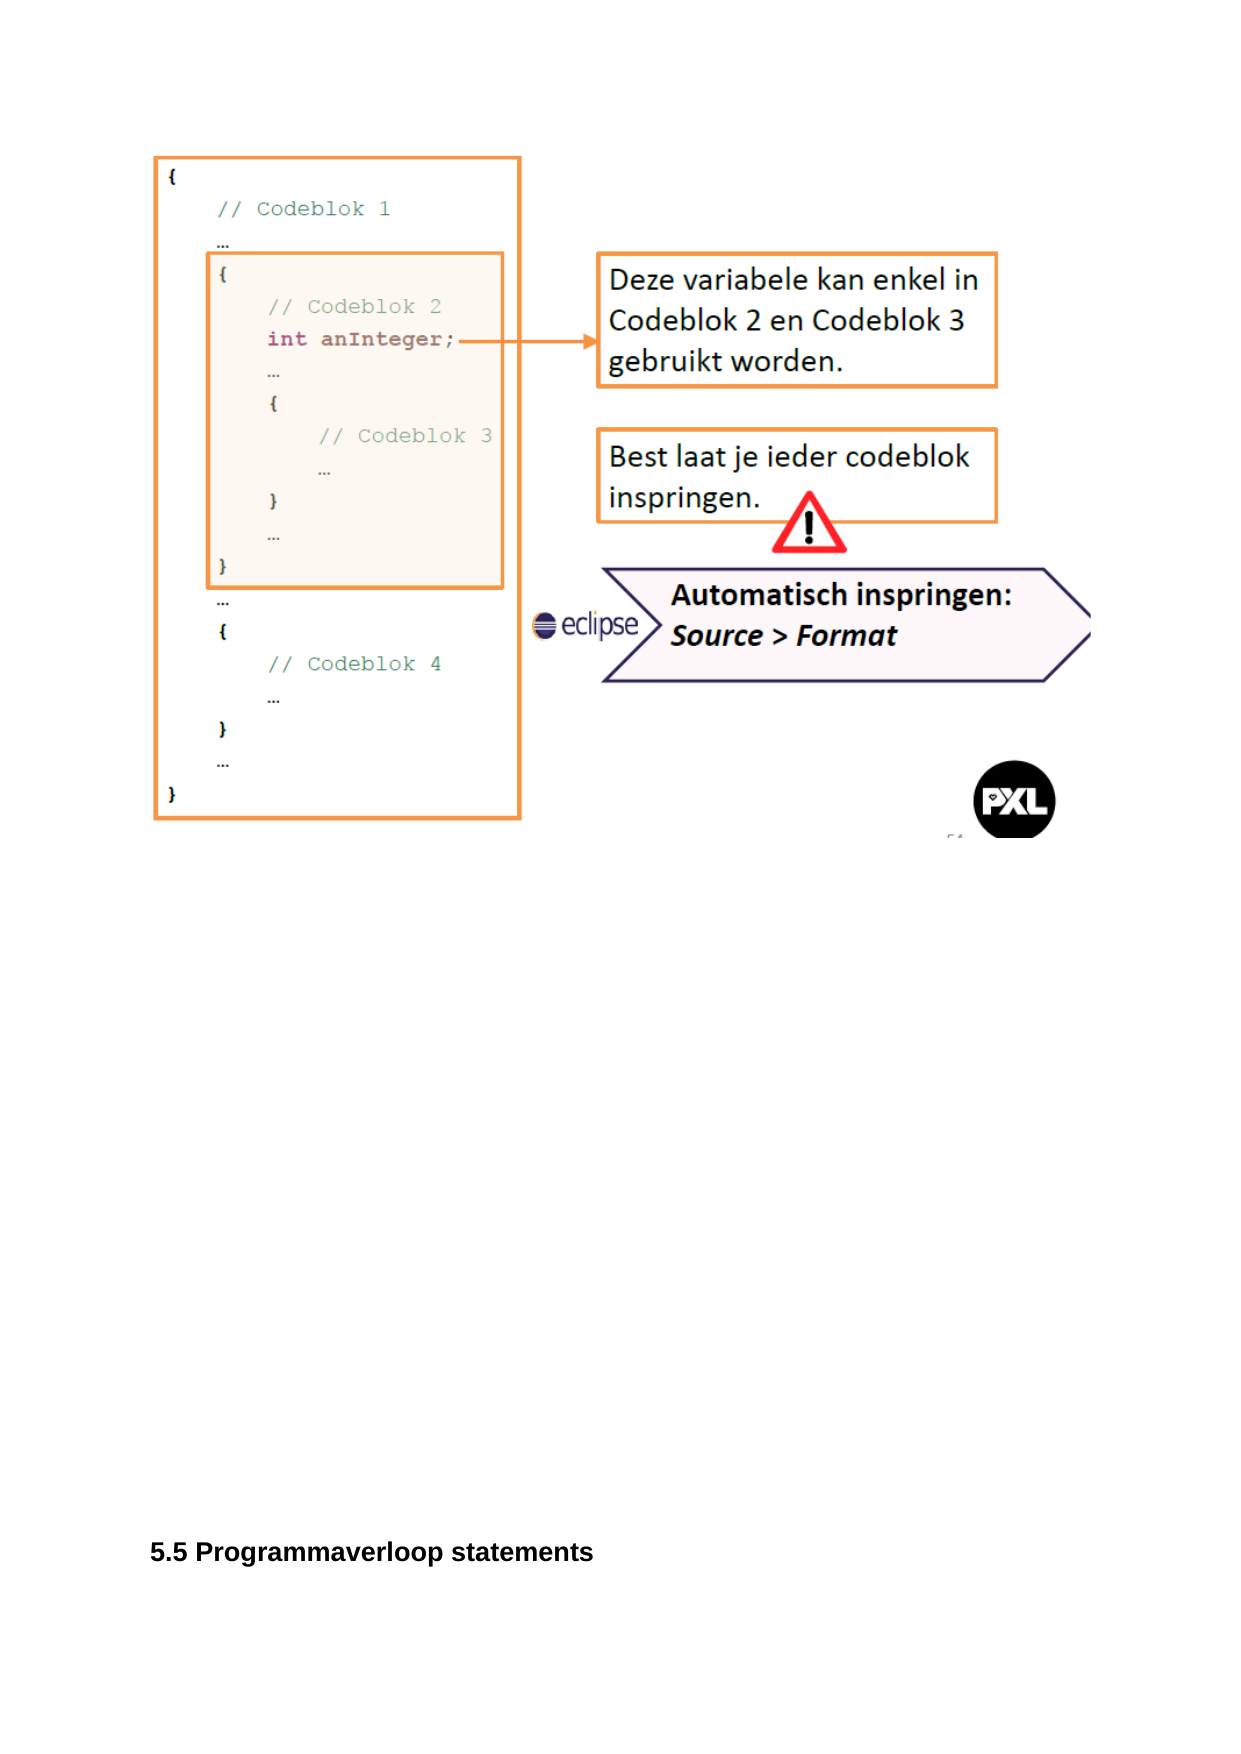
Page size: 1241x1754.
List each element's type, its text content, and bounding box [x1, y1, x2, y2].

text 5.5 Programmaverloop statements [150, 1536, 1090, 1567]
picture [150, 150, 1091, 838]
